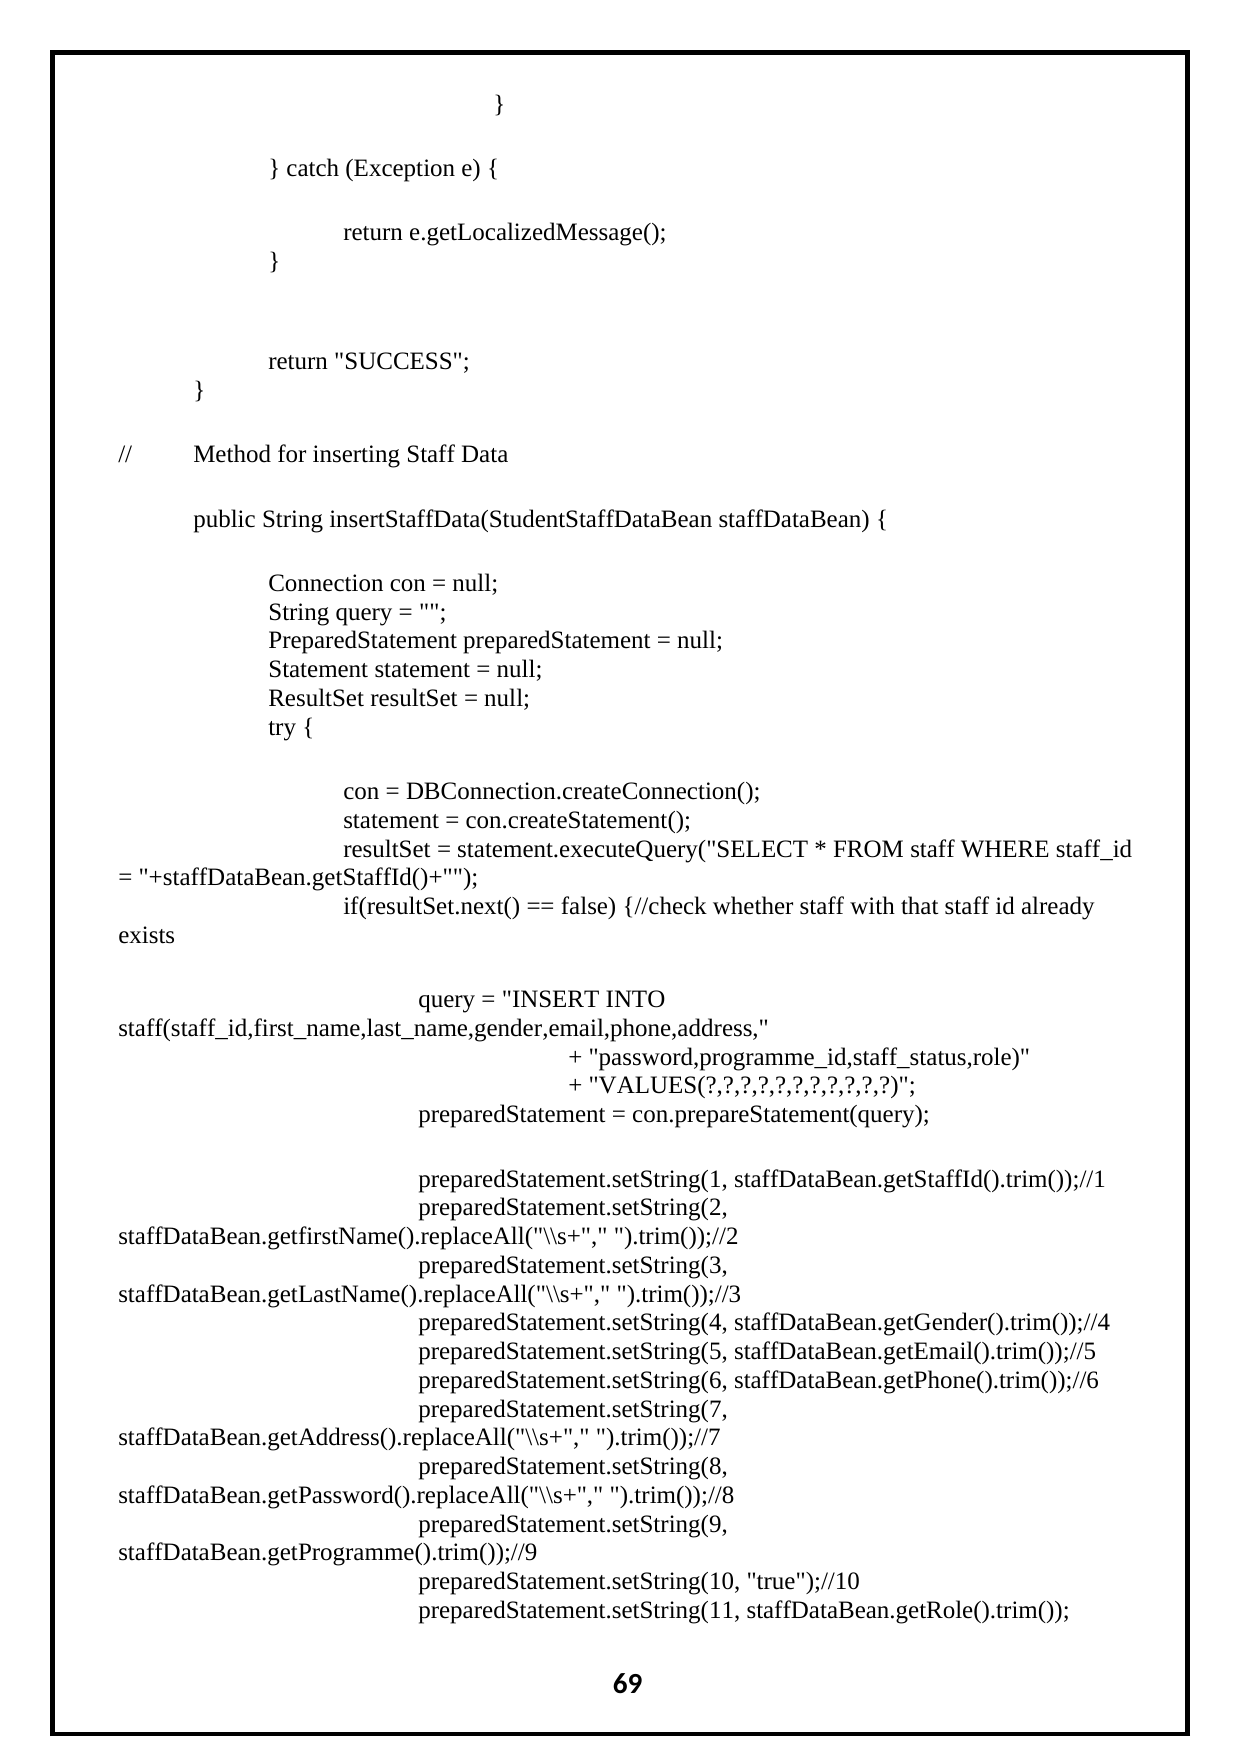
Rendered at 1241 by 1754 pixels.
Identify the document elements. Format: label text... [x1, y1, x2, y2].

text + "VALUES(?,?,?,?,?,?,?,?,?,?,?)"; [118, 1071, 1137, 1099]
text preparedStatement.setString(7, staffDataBean.getAddress().replaceAll("\\s+"," ").trim());//7 [118, 1394, 1137, 1451]
text PreparedStatement preparedStatement = null; [118, 626, 1137, 654]
text preparedStatement.setString(8, staffDataBean.getPassword().replaceAll("\\s+"," ").trim());//8 [118, 1451, 1137, 1509]
text } catch (Exception e) { [118, 153, 1137, 182]
text Statement statement = null; [118, 654, 1137, 683]
text } [118, 89, 1137, 117]
text preparedStatement.setString(10, "true");//10 [118, 1566, 1137, 1595]
text preparedStatement.setString(4, staffDataBean.getGender().trim());//4 [118, 1307, 1137, 1336]
text statement = con.createStatement(); [118, 805, 1137, 834]
text con = DBConnection.createConnection(); [118, 776, 1137, 805]
text preparedStatement.setString(11, staffDataBean.getRole().trim()); [118, 1595, 1137, 1624]
text String query = ""; [118, 597, 1137, 626]
text query = "INSERT INTO staff(staff_id,first_name,last_name,gender,email,phone,address," [118, 984, 1137, 1042]
text public String insertStaffData(StudentStaffDataBean staffDataBean) { [118, 504, 1137, 532]
text if(resultSet.next() == false) {//check whether staff with that staff id already exists [118, 891, 1137, 949]
text + "password,programme_id,staff_status,role)" [118, 1042, 1137, 1071]
text // Method for inserting Staff Data [118, 439, 1137, 468]
text preparedStatement.setString(1, staffDataBean.getStaffId().trim());//1 [118, 1164, 1137, 1192]
text } [118, 375, 1137, 404]
text preparedStatement.setString(2, staffDataBean.getfirstName().replaceAll("\\s+"," ").trim());//2 [118, 1192, 1137, 1250]
text ResultSet resultSet = null; [118, 683, 1137, 712]
text try { [118, 712, 1137, 741]
text resultSet = statement.executeQuery("SELECT * FROM staff WHERE staff_id = "+staffDataBean.getStaffId()+""); [118, 834, 1137, 891]
text return e.getLocalizedMessage(); [118, 217, 1137, 246]
text preparedStatement.setString(6, staffDataBean.getPhone().trim());//6 [118, 1365, 1137, 1394]
text Connection con = null; [118, 568, 1137, 597]
text preparedStatement.setString(9, staffDataBean.getProgramme().trim());//9 [118, 1509, 1137, 1566]
text preparedStatement.setString(3, staffDataBean.getLastName().replaceAll("\\s+"," ").trim());//3 [118, 1250, 1137, 1307]
text preparedStatement.setString(5, staffDataBean.getEmail().trim());//5 [118, 1336, 1137, 1365]
text } [118, 246, 1137, 275]
text preparedStatement = con.prepareStatement(query); [118, 1099, 1137, 1128]
text return "SUCCESS"; [118, 346, 1137, 375]
